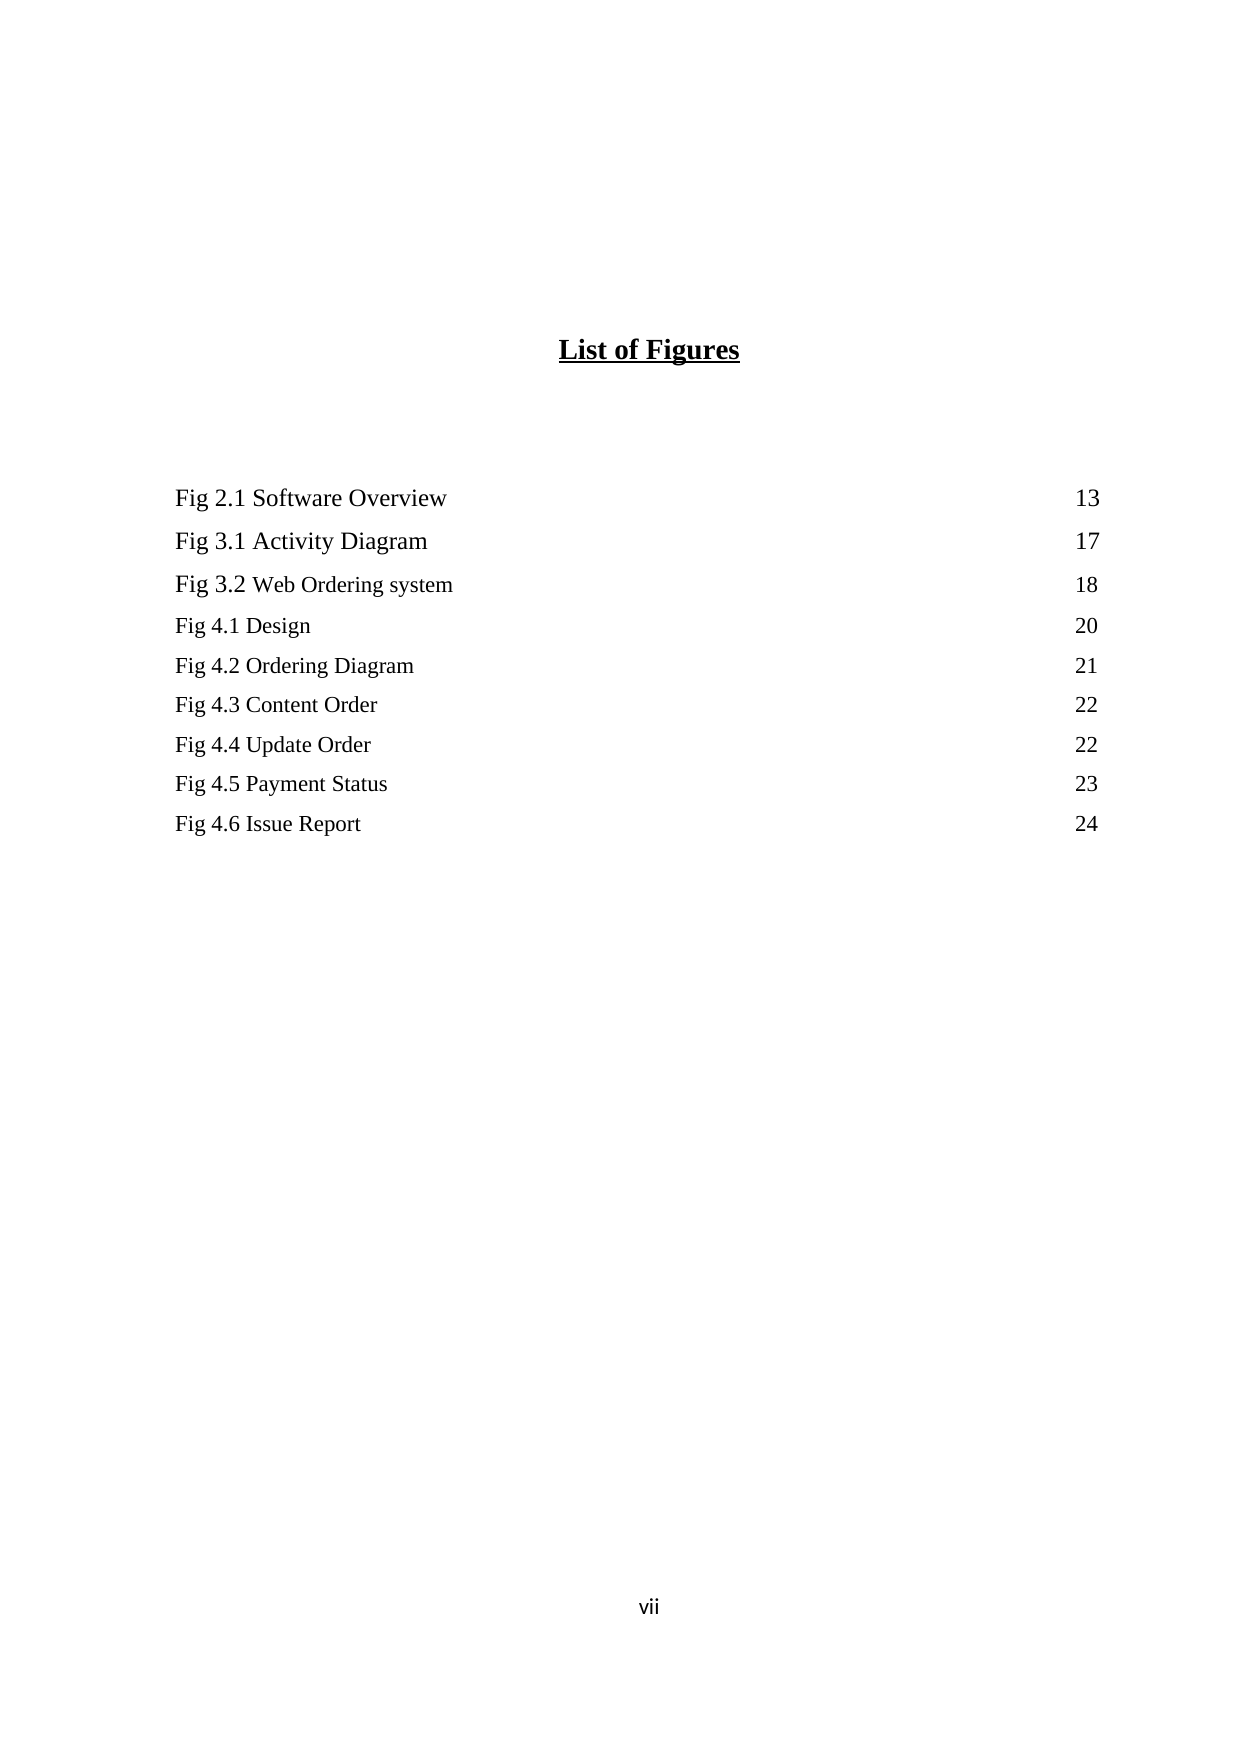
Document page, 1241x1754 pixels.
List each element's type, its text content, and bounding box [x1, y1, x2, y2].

text Fig 3.1 Activity Diagram 17 [175, 526, 1106, 555]
text Fig 2.1 Software Overview 13 [175, 483, 1106, 512]
text Fig 4.3 Content Order 22 [175, 692, 1106, 718]
text Fig 4.1 Design 20 [175, 613, 1106, 639]
text List of Figures [175, 332, 1123, 366]
text Fig 4.6 Issue Report 24 [175, 810, 1106, 836]
text Fig 4.4 Update Order 22 [175, 731, 1106, 757]
text Fig 4.5 Payment Status 23 [175, 771, 1106, 797]
text Fig 4.2 Ordering Diagram 21 [175, 652, 1106, 678]
text Fig 3.2 Web Ordering system 18 [175, 569, 1106, 598]
